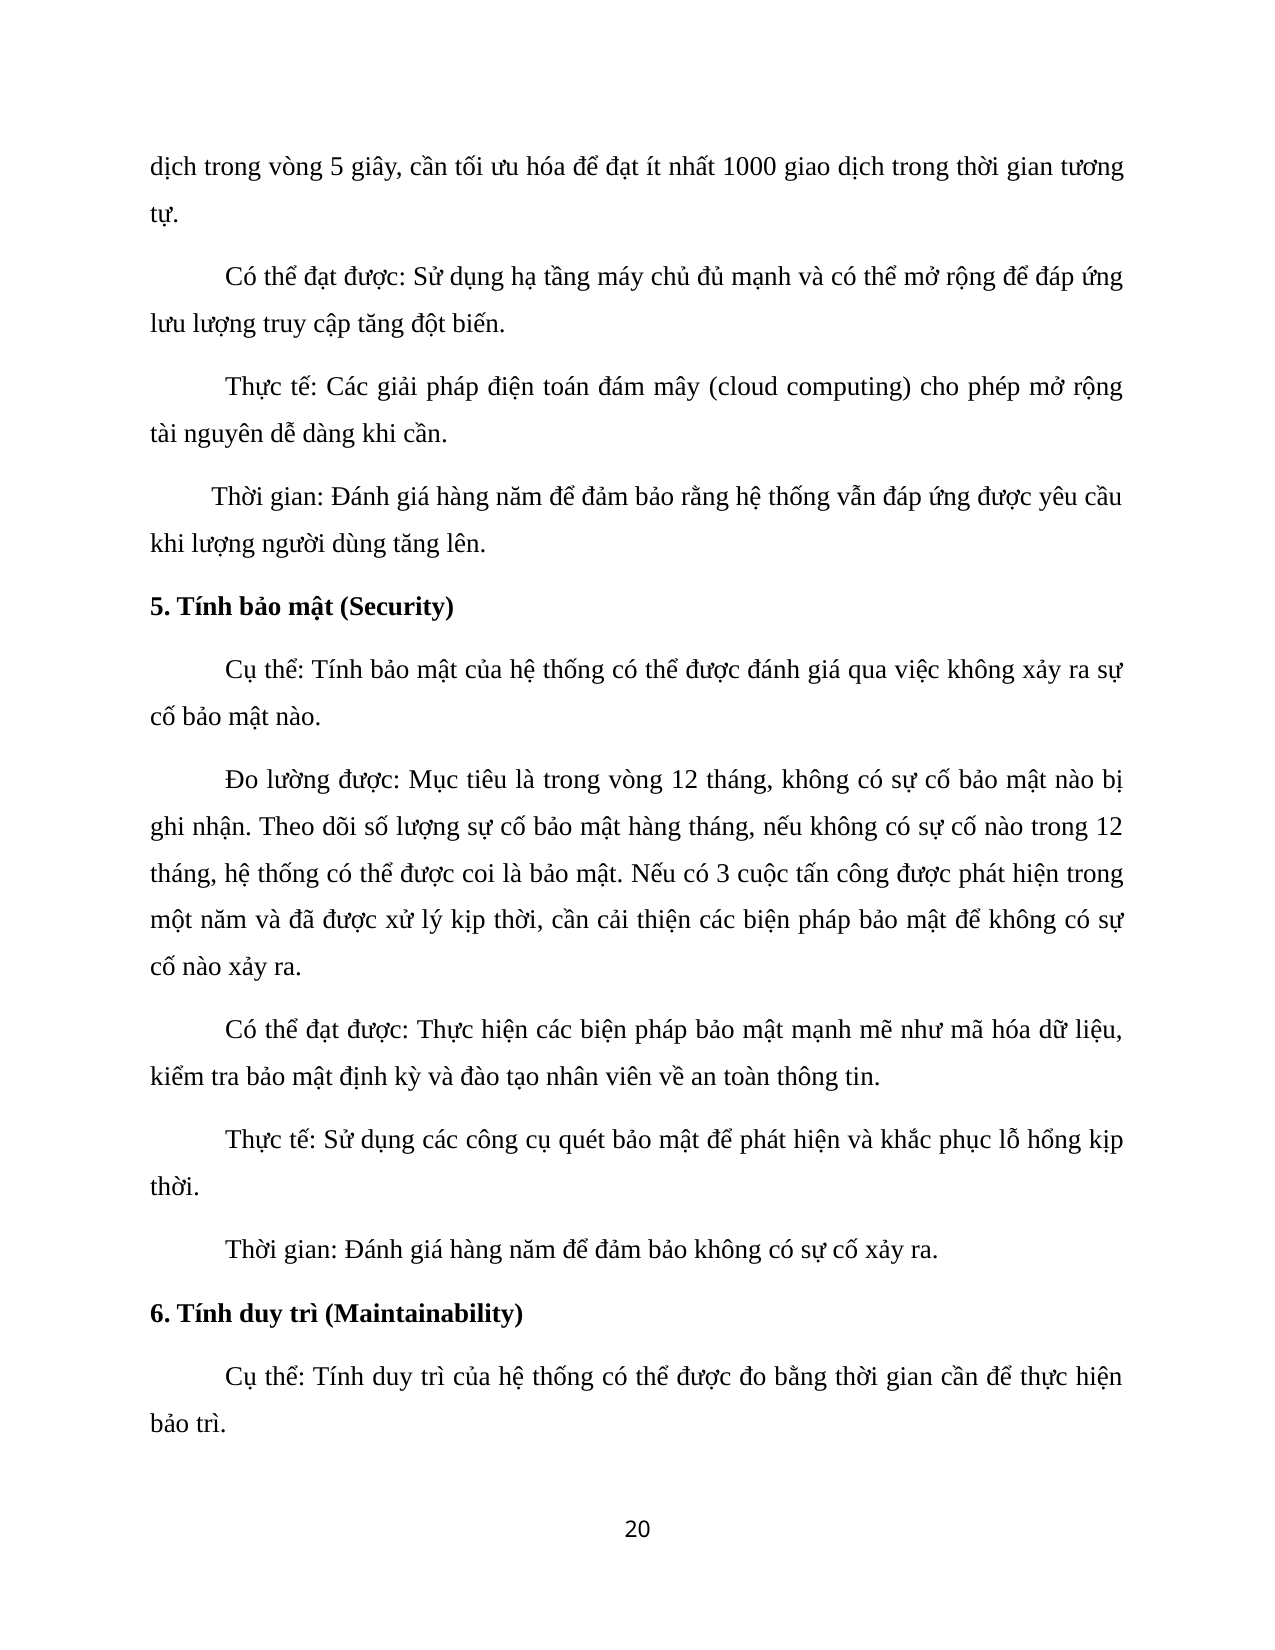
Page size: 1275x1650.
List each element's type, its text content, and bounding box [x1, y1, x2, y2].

text Thực tế: Các giải pháp điện toán đám mây (cloud computing) cho phép mở rộng tài nguyên dễ dàng khi cần. [150, 370, 1125, 448]
text Có thể đạt được: Sử dụng hạ tầng máy chủ đủ mạnh và có thể mở rộng để đáp ứng lưu lượng truy cập tăng đột biến. [150, 260, 1125, 338]
text Thời gian: Đánh giá hàng năm để đảm bảo rằng hệ thống vẫn đáp ứng được yêu cầu khi lượng người dùng tăng lên. [150, 480, 1125, 558]
text 6. Tính duy trì (Maintainability) [150, 1297, 1125, 1328]
text Đo lường được: Mục tiêu là trong vòng 12 tháng, không có sự cố bảo mật nào bị ghi nhận. Theo dõi số lượng sự cố bảo mật hàng tháng, nếu không có sự cố nào trong 12 tháng, hệ thống có thể được coi là bảo mật. Nếu có 3 cuộc tấn công được phát hiện trong một năm và đã được xử lý kịp thời, cần cải thiện các biện pháp bảo mật để không có sự cố nào xảy ra. [150, 763, 1125, 981]
text Thực tế: Sử dụng các công cụ quét bảo mật để phát hiện và khắc phục lỗ hổng kịp thời. [150, 1123, 1125, 1201]
text Cụ thể: Tính duy trì của hệ thống có thể được đo bằng thời gian cần để thực hiện bảo trì. [150, 1360, 1125, 1438]
text Cụ thể: Tính bảo mật của hệ thống có thể được đánh giá qua việc không xảy ra sự cố bảo mật nào. [150, 653, 1125, 731]
text 5. Tính bảo mật (Security) [150, 590, 1125, 621]
text Có thể đạt được: Thực hiện các biện pháp bảo mật mạnh mẽ như mã hóa dữ liệu, kiểm tra bảo mật định kỳ và đào tạo nhân viên về an toàn thông tin. [150, 1013, 1125, 1091]
text Thời gian: Đánh giá hàng năm để đảm bảo không có sự cố xảy ra. [225, 1233, 1125, 1264]
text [150, 150, 1125, 228]
